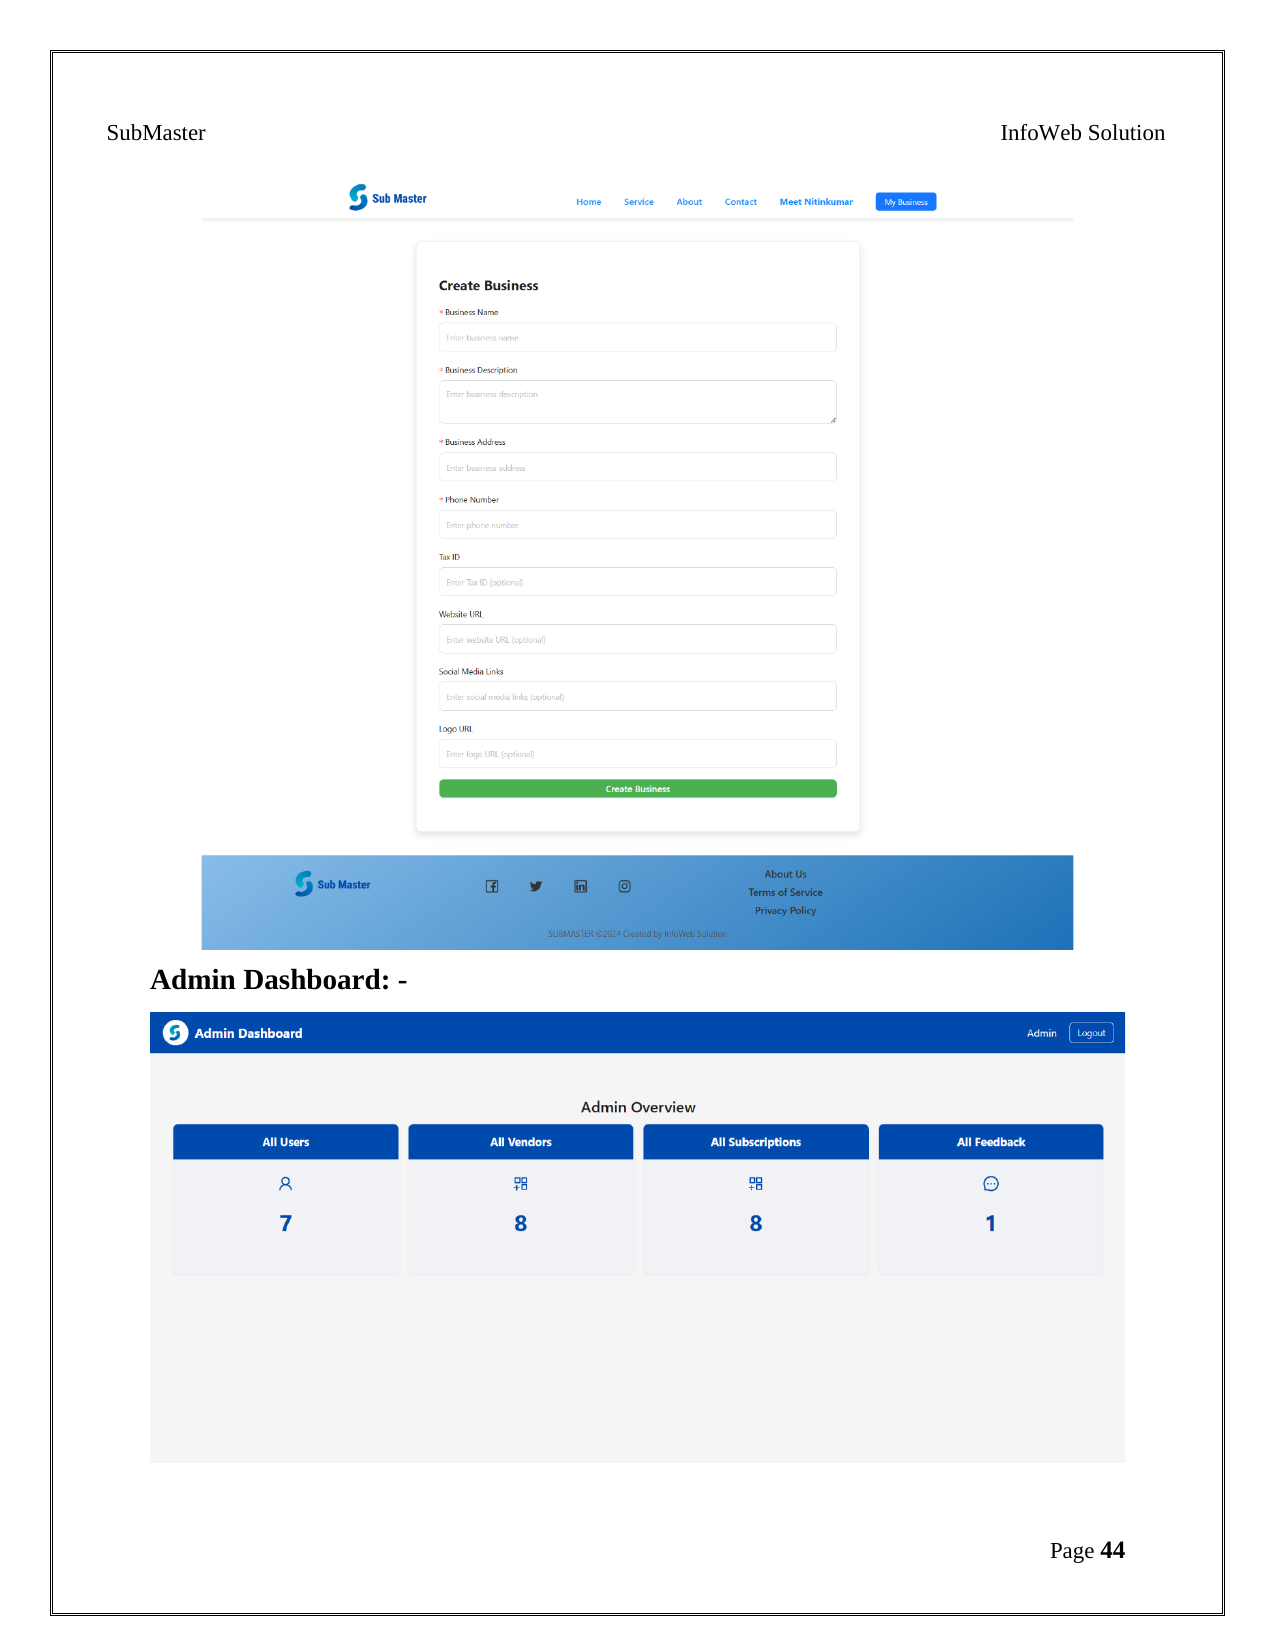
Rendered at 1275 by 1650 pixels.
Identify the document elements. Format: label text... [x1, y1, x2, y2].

text Admin Dashboard: - [150, 962, 1125, 996]
picture [150, 1012, 1125, 1463]
picture [201, 184, 1074, 950]
